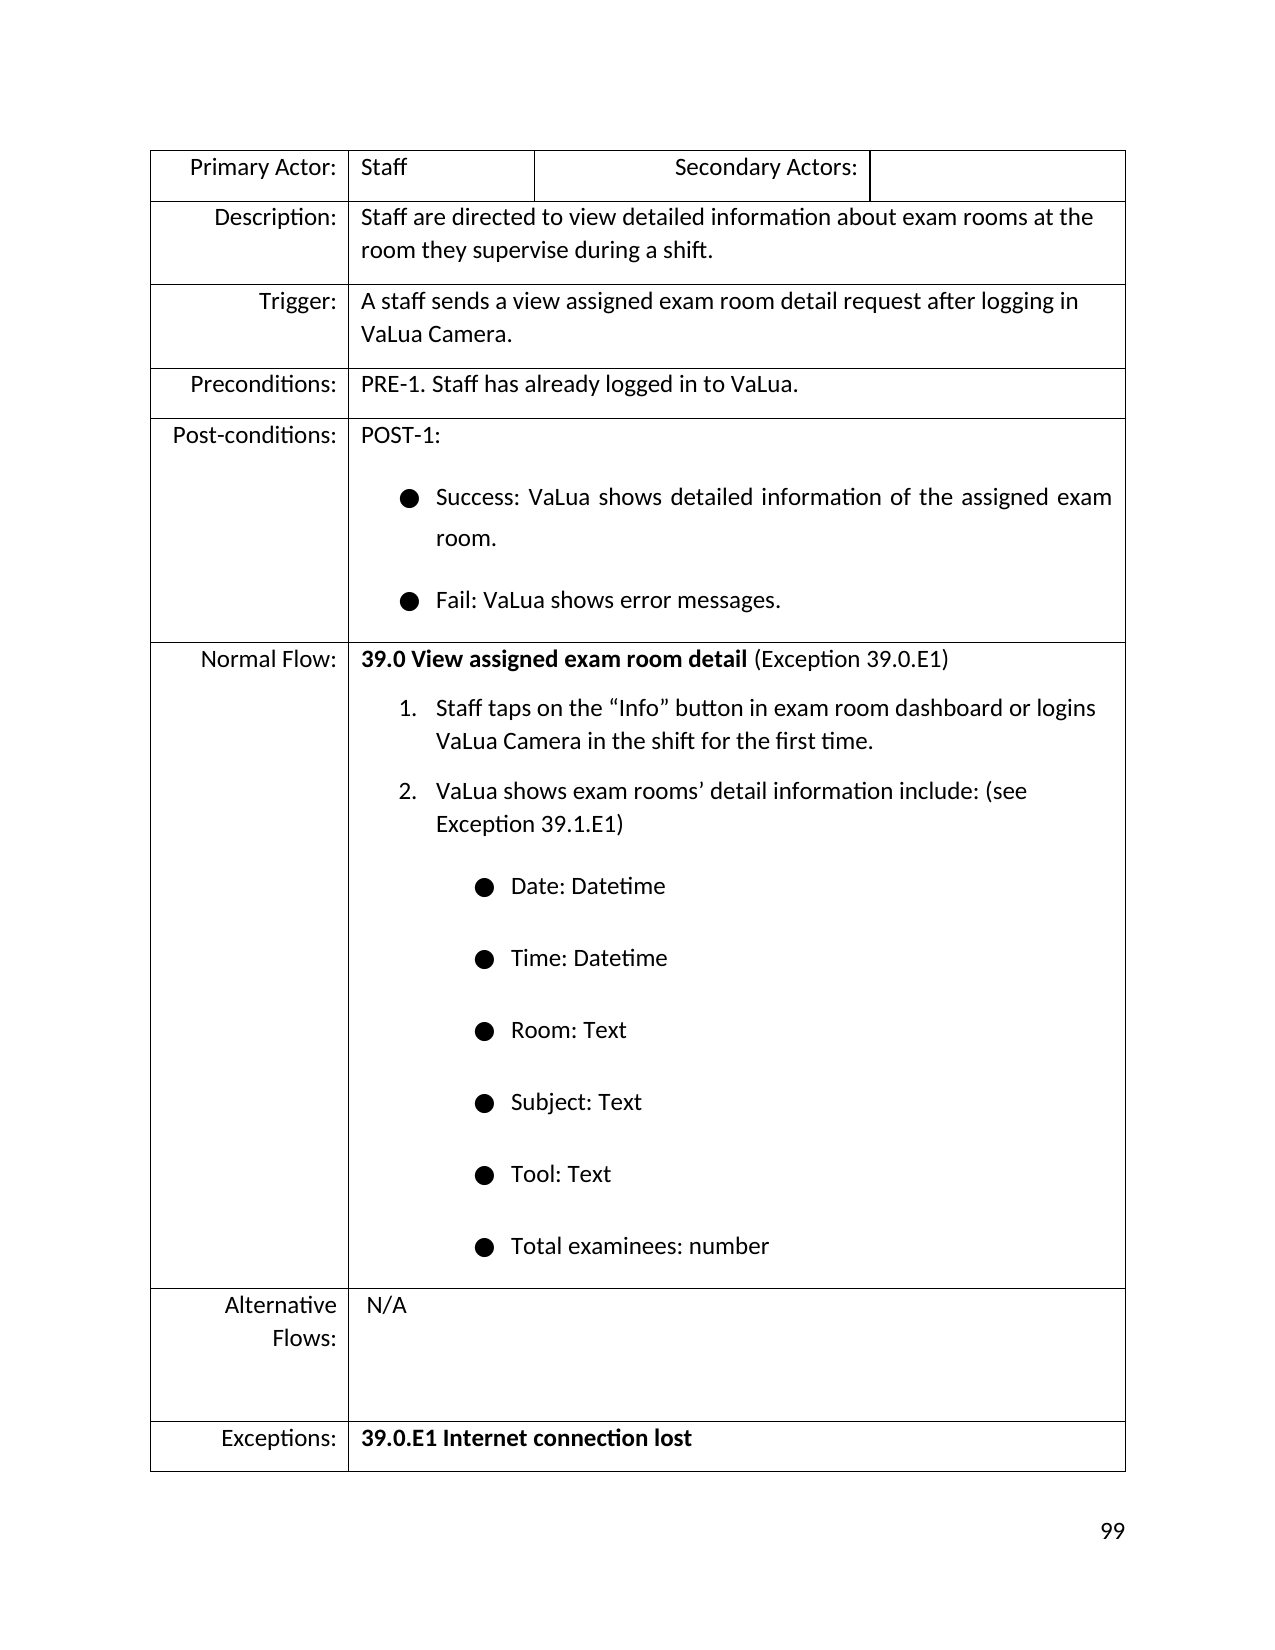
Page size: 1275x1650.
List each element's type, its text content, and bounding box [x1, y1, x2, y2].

table_cell Trigger: [151, 285, 348, 367]
table_cell POST-1: Success: VaLua shows detailed information of the assigned exam room. Fail: VaLua shows error messages. [349, 419, 1125, 642]
table_cell [871, 151, 1125, 201]
table_cell Staff are directed to view detailed information about exam rooms at the room they supervise during a shift. [349, 202, 1125, 284]
table_cell Post-conditions: [151, 419, 348, 642]
table_cell Exceptions: [151, 1422, 348, 1471]
table_cell Secondary Actors: [535, 151, 869, 201]
table_cell Description: [151, 202, 348, 284]
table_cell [349, 1422, 1125, 1471]
table_cell Primary Actor: [151, 151, 348, 201]
table_cell Staff [349, 151, 534, 201]
table_cell PRE-1. Staff has already logged in to VaLua. [349, 369, 1125, 418]
table_cell Alternative Flows: [151, 1289, 348, 1421]
table_cell 39.0 View assigned exam room detail (Exception 39.0.E1) Staff taps on the “Info” button in exam room dashboard or logins VaLua Camera in the shift for the first time. VaLua shows exam rooms’ detail information include: (see Exception 39.1.E1) Date: Datetime Time: Datetime Room: Text Subject: Text Tool: Text Total examinees: number [349, 643, 1125, 1288]
table_cell Normal Flow: [151, 643, 348, 1288]
table_cell N/A [349, 1289, 1125, 1421]
table_cell A staff sends a view assigned exam room detail request after logging in VaLua Camera. [349, 285, 1125, 367]
table_cell Preconditions: [151, 369, 348, 418]
